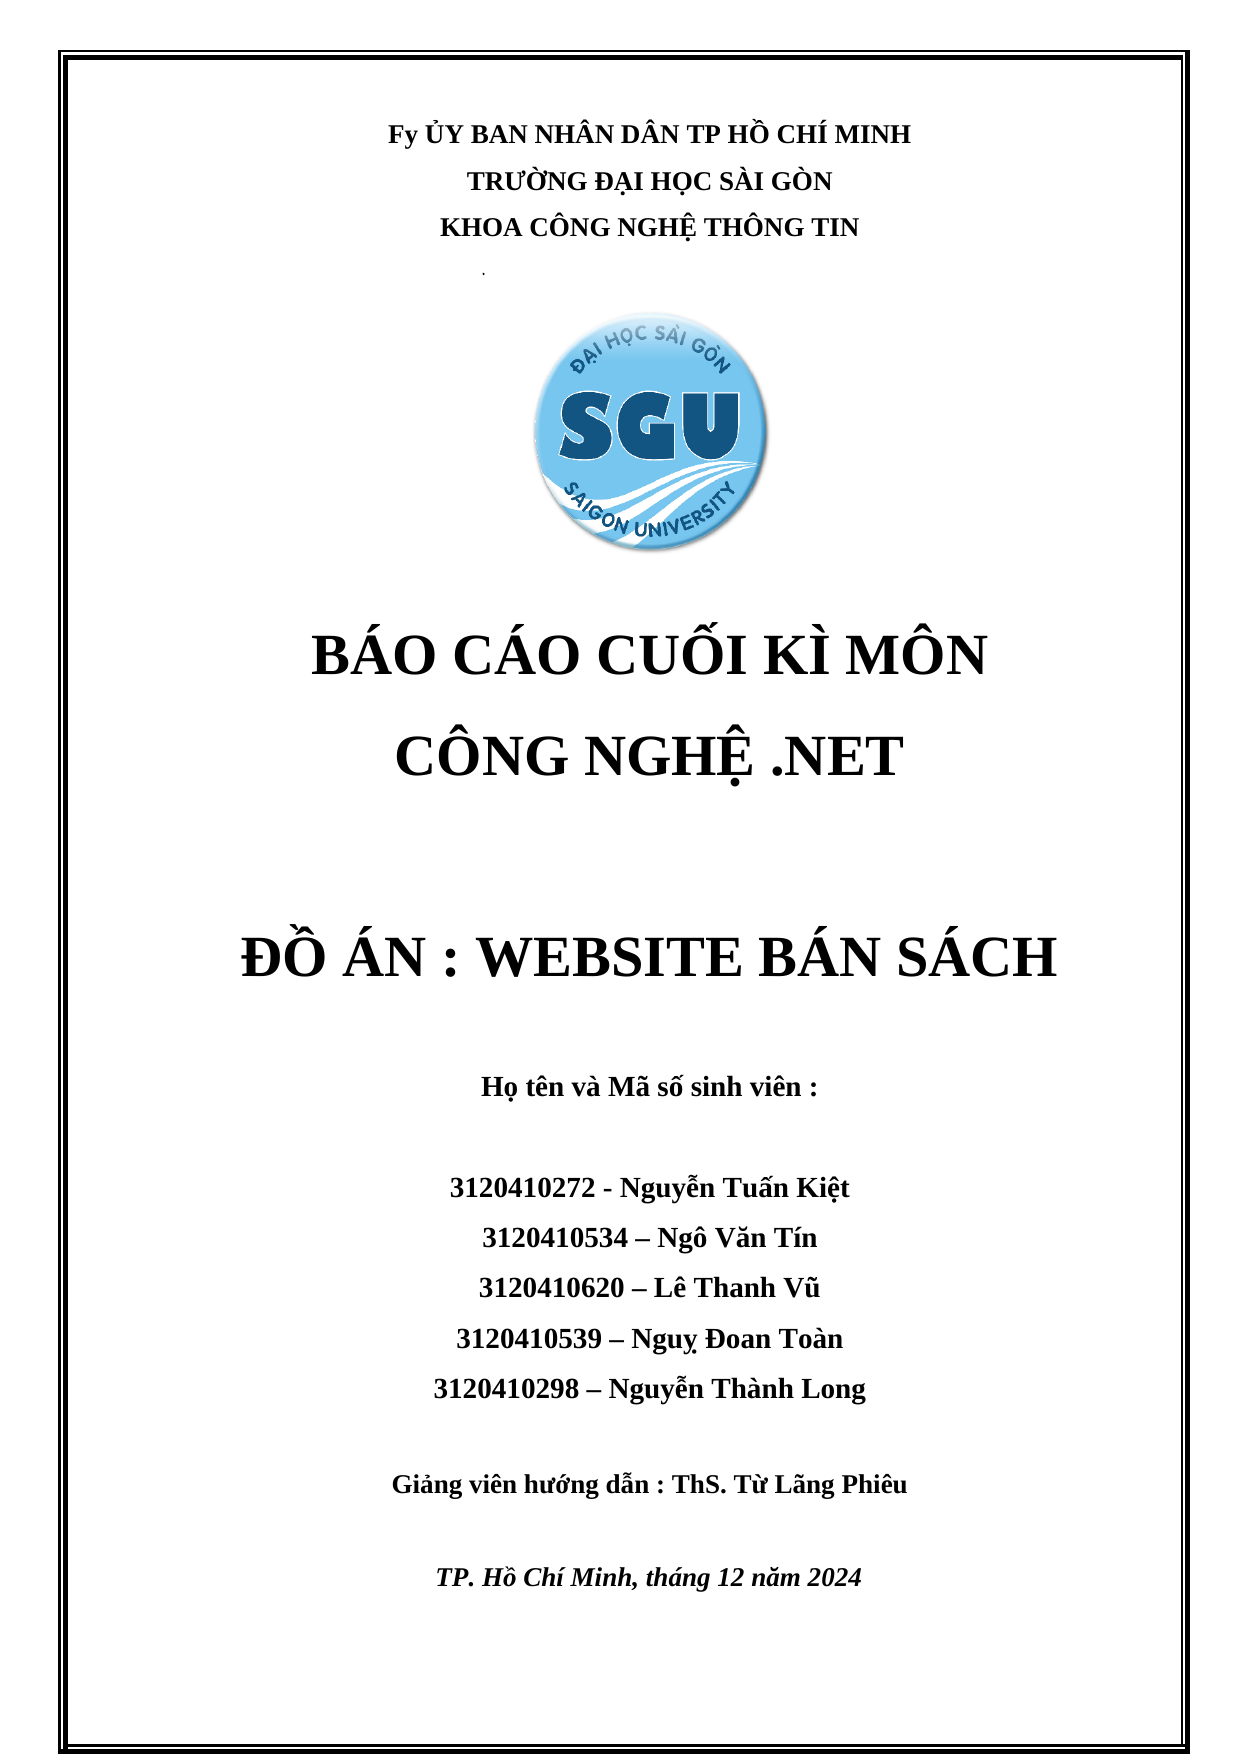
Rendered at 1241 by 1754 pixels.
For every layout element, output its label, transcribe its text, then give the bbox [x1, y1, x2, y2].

text 3120410539 – Nguỵ Đoan Toàn [177, 1321, 1122, 1354]
text CÔNG NGHỆ .NET [177, 721, 1122, 788]
text 3120410272 - Nguyễn Tuấn Kiệt [177, 1170, 1122, 1203]
text Giảng viên hướng dẫn : ThS. Từ Lãng Phiêu [177, 1468, 1122, 1499]
text BÁO CÁO CUỐI KÌ MÔN [177, 620, 1122, 687]
picture [523, 305, 777, 558]
text Họ tên và Mã số sinh viên : [177, 1069, 1122, 1103]
text TRƯỜNG ĐẠI HỌC SÀI GÒN [177, 165, 1122, 196]
text 3120410534 – Ngô Văn Tín [177, 1220, 1122, 1254]
text 3120410298 – Nguyễn Thành Long [177, 1371, 1122, 1405]
text KHOA CÔNG NGHỆ THÔNG TIN [177, 212, 1122, 243]
text ĐỒ ÁN : WEBSITE BÁN SÁCH [177, 922, 1122, 989]
text 3120410620 – Lê Thanh Vũ [177, 1271, 1122, 1304]
text TP. Hồ Chí Minh, tháng 12 năm 2024 [177, 1562, 1122, 1593]
text Fy ỦY BAN NHÂN DÂN TP HỒ CHÍ MINH [177, 118, 1122, 149]
